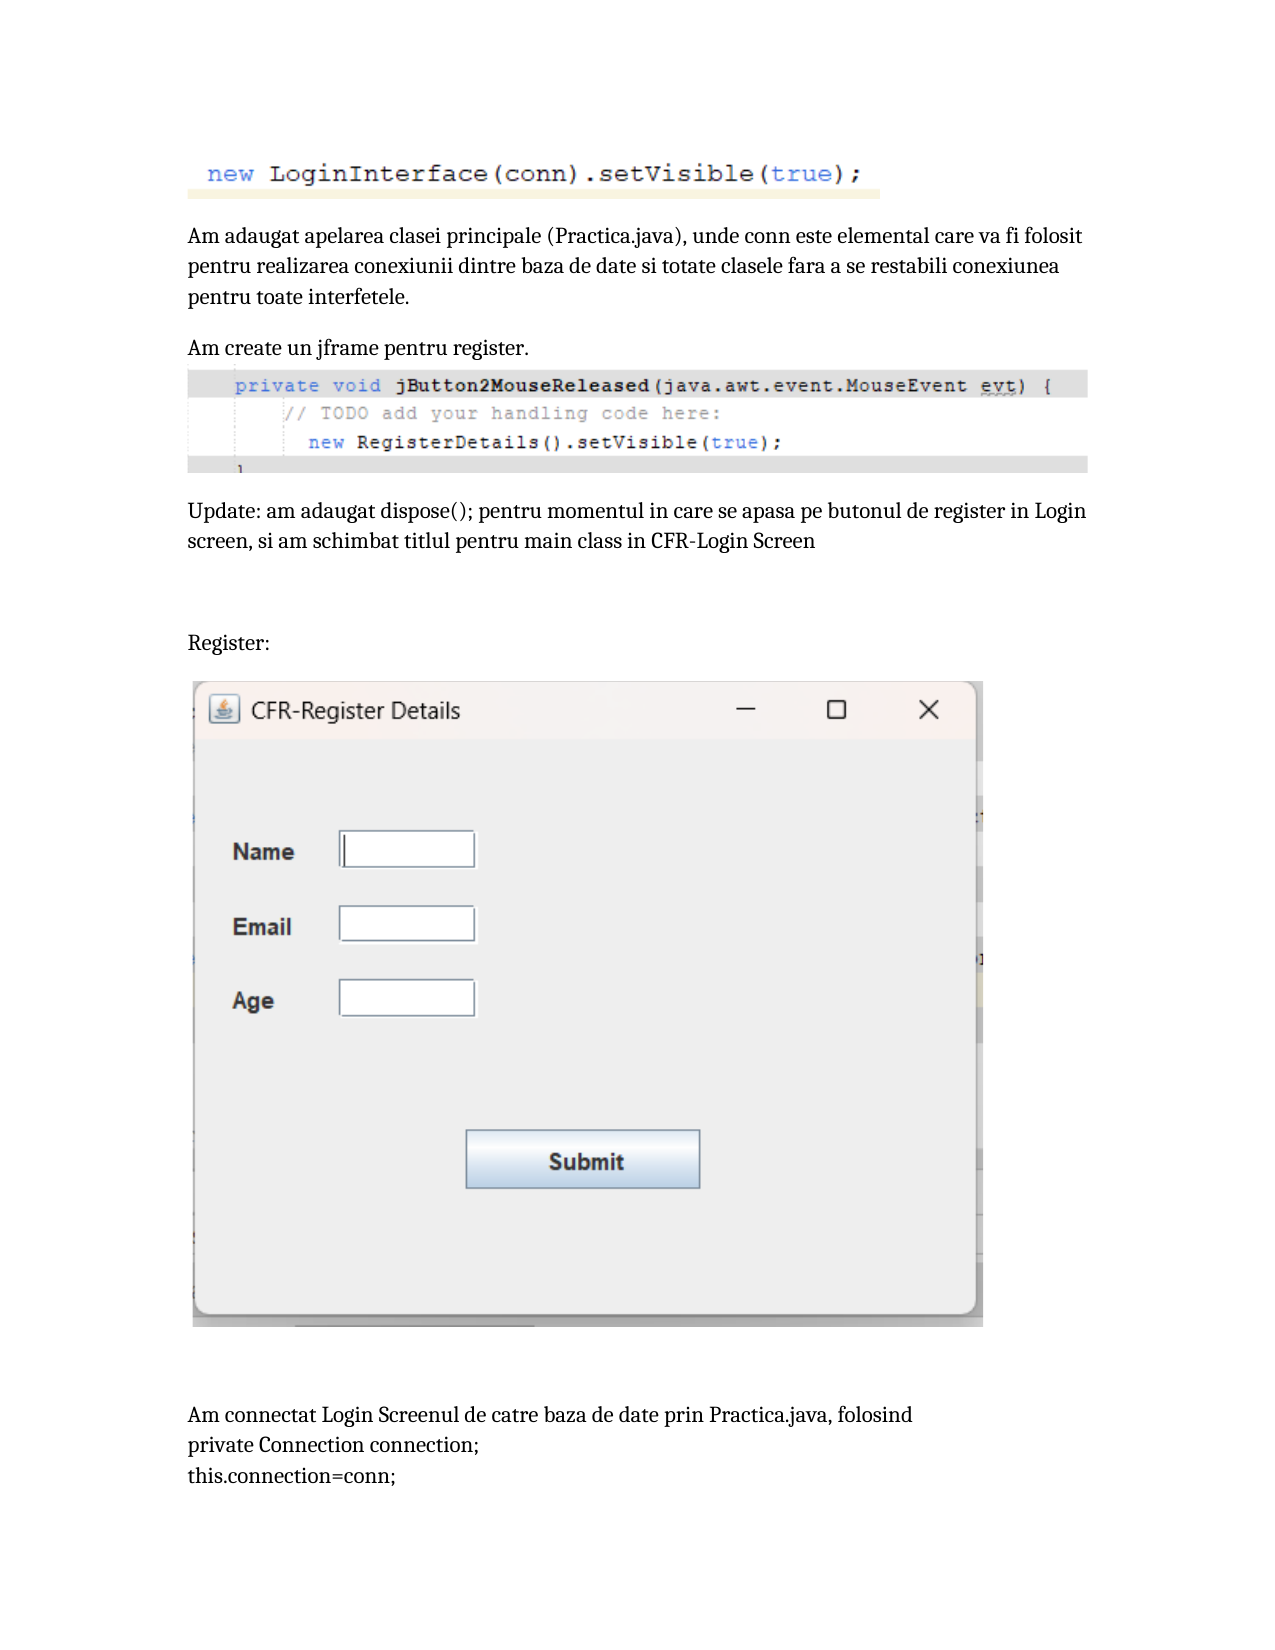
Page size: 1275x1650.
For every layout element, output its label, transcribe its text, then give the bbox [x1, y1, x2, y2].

picture [192, 681, 984, 1327]
text Register: [187, 630, 1087, 656]
text Am connectat Login Screenul de catre baza de date prin Practica.java, folosind private Connection connection; this.connection=conn; [187, 1402, 1087, 1489]
text Update: am adaugat dispose(); pentru momentul in care se apasa pe butonul de register in Login screen, si am schimbat titlul pentru main class in CFR-Login Screen [187, 498, 1087, 554]
text Am adaugat apelarea clasei principale (Practica.java), unde conn este elemental care va fi folosit pentru realizarea conexiunii dintre baza de date si totate clasele fara a se restabili conexiunea pentru toate interfetele. [187, 223, 1087, 310]
picture [187, 150, 880, 199]
text Am create un jframe pentru register. [187, 334, 1087, 364]
picture [187, 364, 1088, 473]
